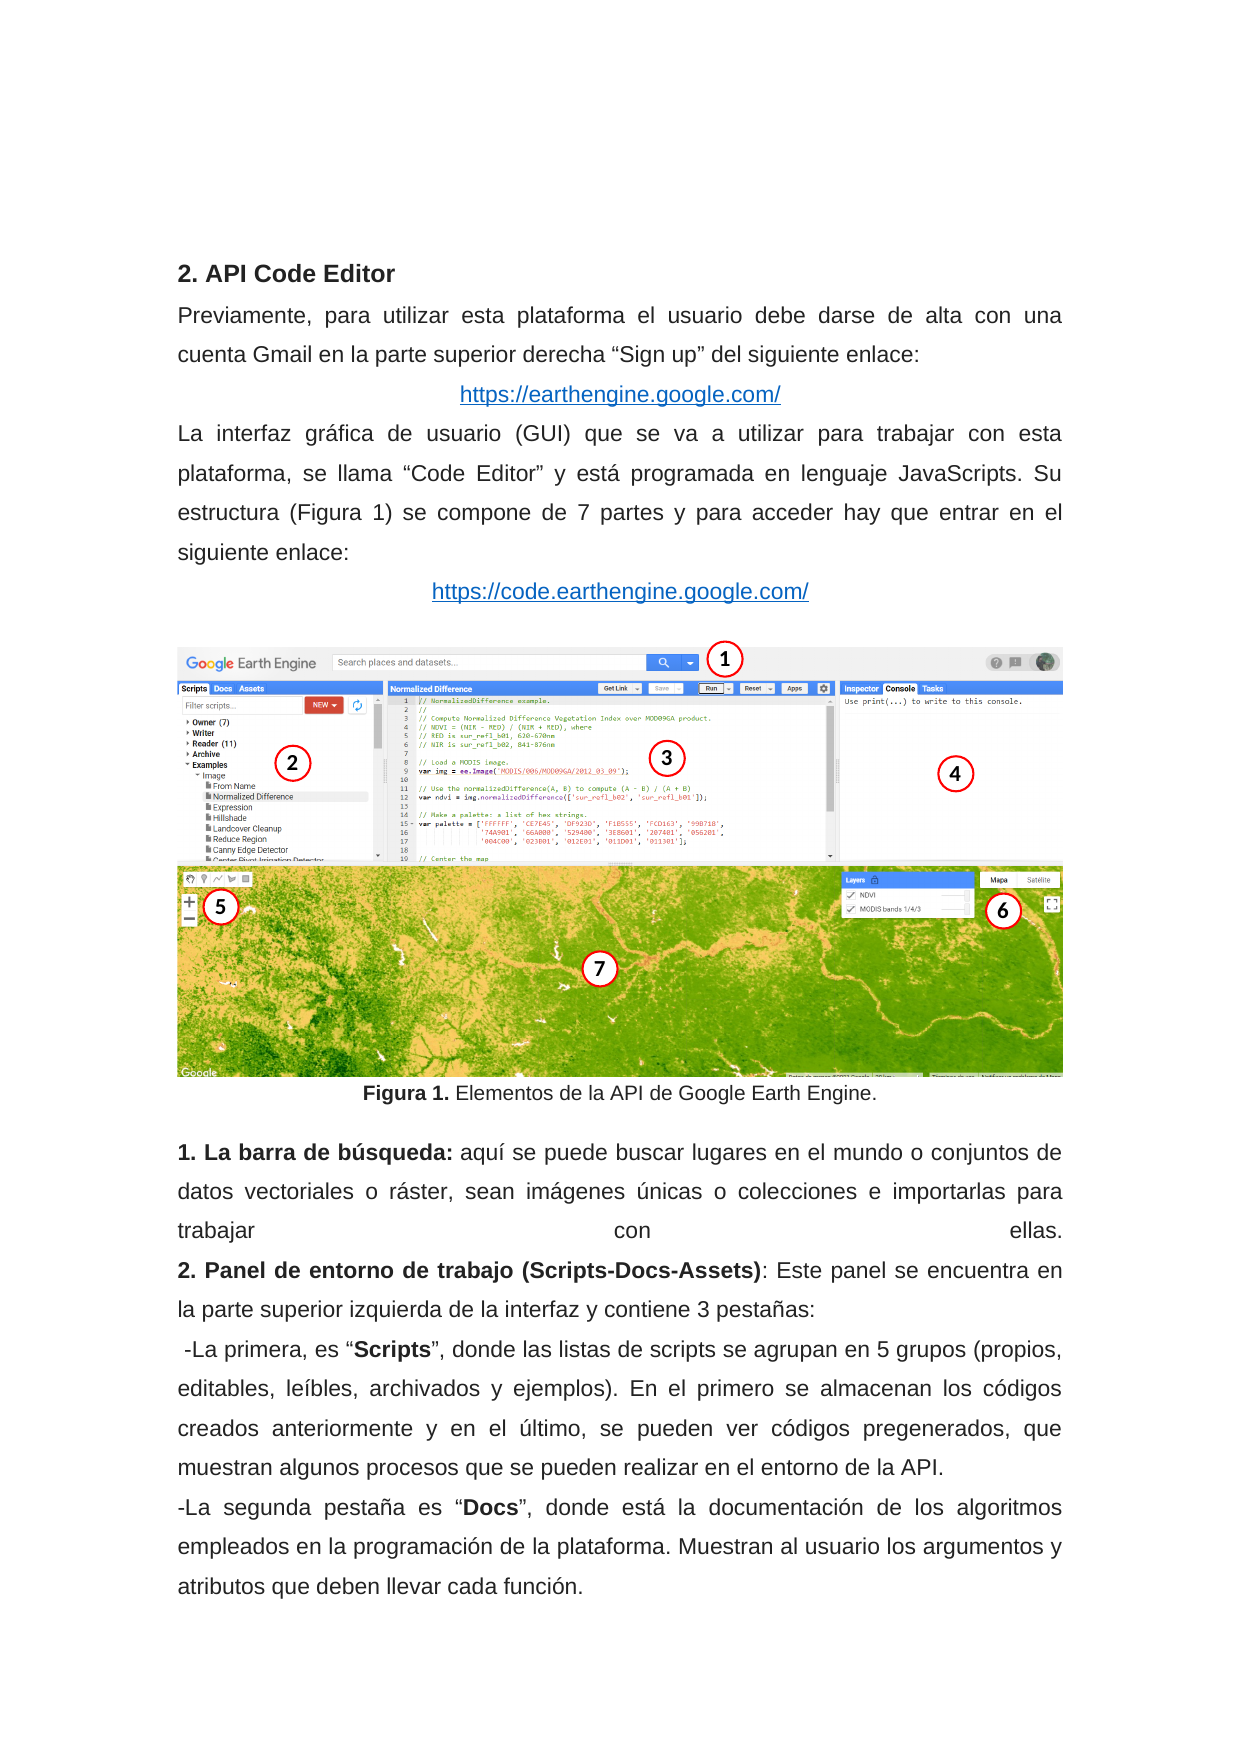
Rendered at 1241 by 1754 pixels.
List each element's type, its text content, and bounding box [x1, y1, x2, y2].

text -La segunda pestaña es “Docs”, donde está la documentación de los algoritmos empleados en la programación de la plataforma. Muestran al usuario los argumentos y atributos que deben llevar cada función. [177, 1494, 1063, 1599]
text -La primera, es “Scripts”, donde las listas de scripts se agrupan en 5 grupos (propios, editables, leíbles, archivados y ejemplos). En el primero se almacenan los códigos creados anteriormente y en el último, se pueden ver códigos pregenerados, que muestran algunos procesos que se pueden realizar en el entorno de la API. [177, 1336, 1063, 1481]
text https://code.earthengine.google.com/ [177, 578, 1063, 604]
picture [177, 647, 1063, 1077]
text 1. La barra de búsqueda: aquí se puede buscar lugares en el mundo o conjuntos de datos vectoriales o ráster, sean imágenes únicas o colecciones e importarlas para trabajar con ellas. 2. Panel de entorno de trabajo (Scripts-Docs-Assets): Este panel se encuentra en la parte superior izquierda de la interfaz y contiene 3 pestañas: [177, 1138, 1063, 1323]
text Previamente, para utilizar esta plataforma el usuario debe darse de alta con una cuenta Gmail en la parte superior derecha “Sign up” del siguiente enlace: [177, 302, 1063, 368]
text Figura 1. Elementos de la API de Google Earth Engine. [177, 1081, 1063, 1105]
text 2. API Code Editor [177, 259, 1063, 287]
text https://earthengine.google.com/ [177, 381, 1063, 407]
text La interfaz gráfica de usuario (GUI) que se va a utilizar para trabajar con esta plataforma, se llama “Code Editor” y está programada en lenguaje JavaScripts. Su estructura (Figura 1) se compone de 7 partes y para acceder hay que entrar en el siguiente enlace: [177, 420, 1063, 565]
